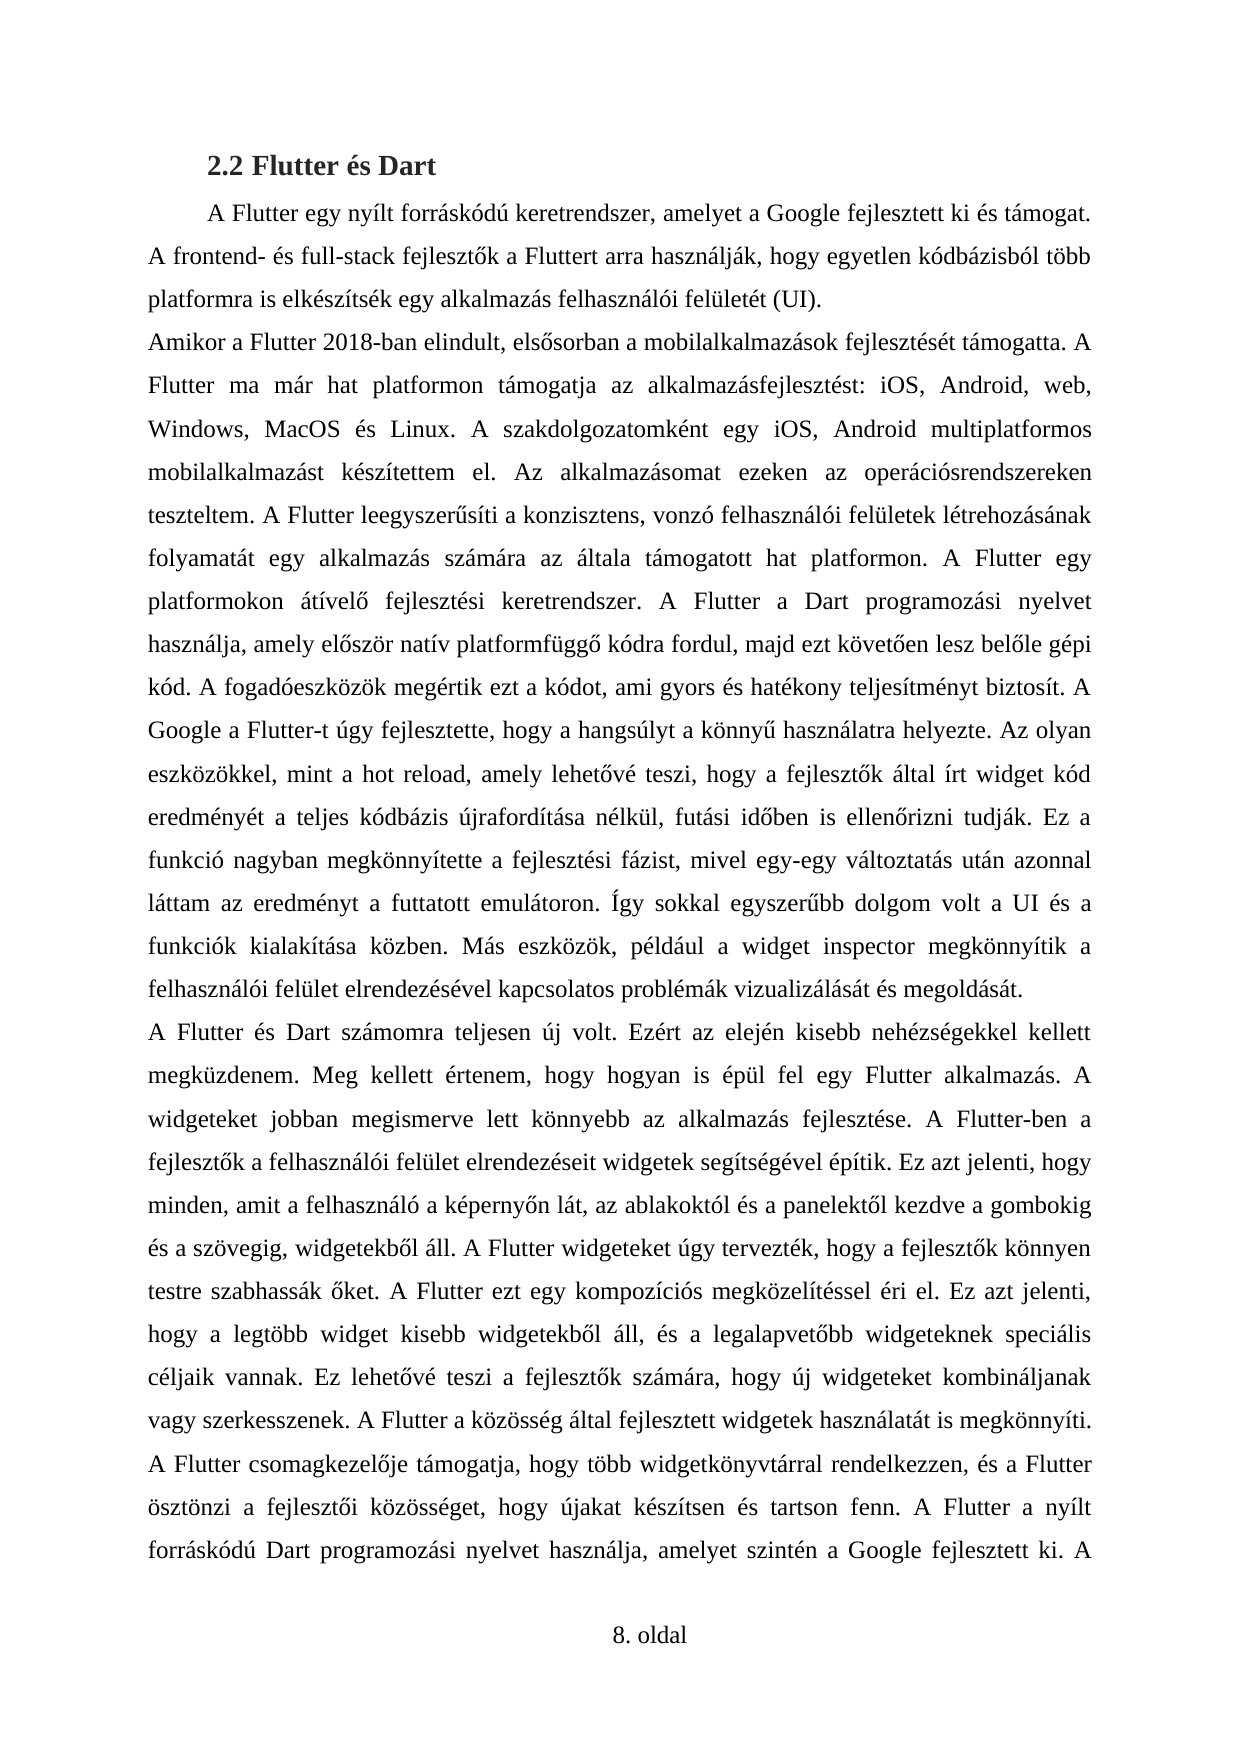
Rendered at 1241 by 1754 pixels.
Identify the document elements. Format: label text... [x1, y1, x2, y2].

text Amikor a Flutter 2018-ban elindult, elsősorban a mobilalkalmazások fejlesztését támogatta. A Flutter ma már hat platformon támogatja az alkalmazásfejlesztést: iOS, Android, web, Windows, MacOS és Linux. A szakdolgozatomként egy iOS, Android multiplatformos mobilalkalmazást készítettem el. Az alkalmazásomat ezeken az operációsrendszereken teszteltem. A Flutter leegyszerűsíti a konzisztens, vonzó felhasználói felületek létrehozásának folyamatát egy alkalmazás számára az általa támogatott hat platformon. A Flutter egy platformokon átívelő fejlesztési keretrendszer. A Flutter a Dart programozási nyelvet használja, amely először natív platformfüggő kódra fordul, majd ezt követően lesz belőle gépi kód. A fogadóeszközök megértik ezt a kódot, ami gyors és hatékony teljesítményt biztosít. A Google a Flutter-t úgy fejlesztette, hogy a hangsúlyt a könnyű használatra helyezte. Az olyan eszközökkel, mint a hot reload, amely lehetővé teszi, hogy a fejlesztők által írt widget kód eredményét a teljes kódbázis újrafordítása nélkül, futási időben is ellenőrizni tudják. Ez a funkció nagyban megkönnyítette a fejlesztési fázist, mivel egy-egy változtatás után azonnal láttam az eredményt a futtatott emulátoron. Így sokkal egyszerűbb dolgom volt a UI és a funkciók kialakítása közben. Más eszközök, például a widget inspector megkönnyítik a felhasználói felület elrendezésével kapcsolatos problémák vizualizálását és megoldását. [148, 327, 1092, 1003]
text A Flutter egy nyílt forráskódú keretrendszer, amelyet a Google fejlesztett ki és támogat. A frontend- és full-stack fejlesztők a Fluttert arra használják, hogy egyetlen kódbázisból több platformra is elkészítsék egy alkalmazás felhasználói felületét (UI). [148, 198, 1092, 313]
subtitle Flutter és Dart [207, 148, 1092, 181]
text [148, 1017, 1092, 1564]
